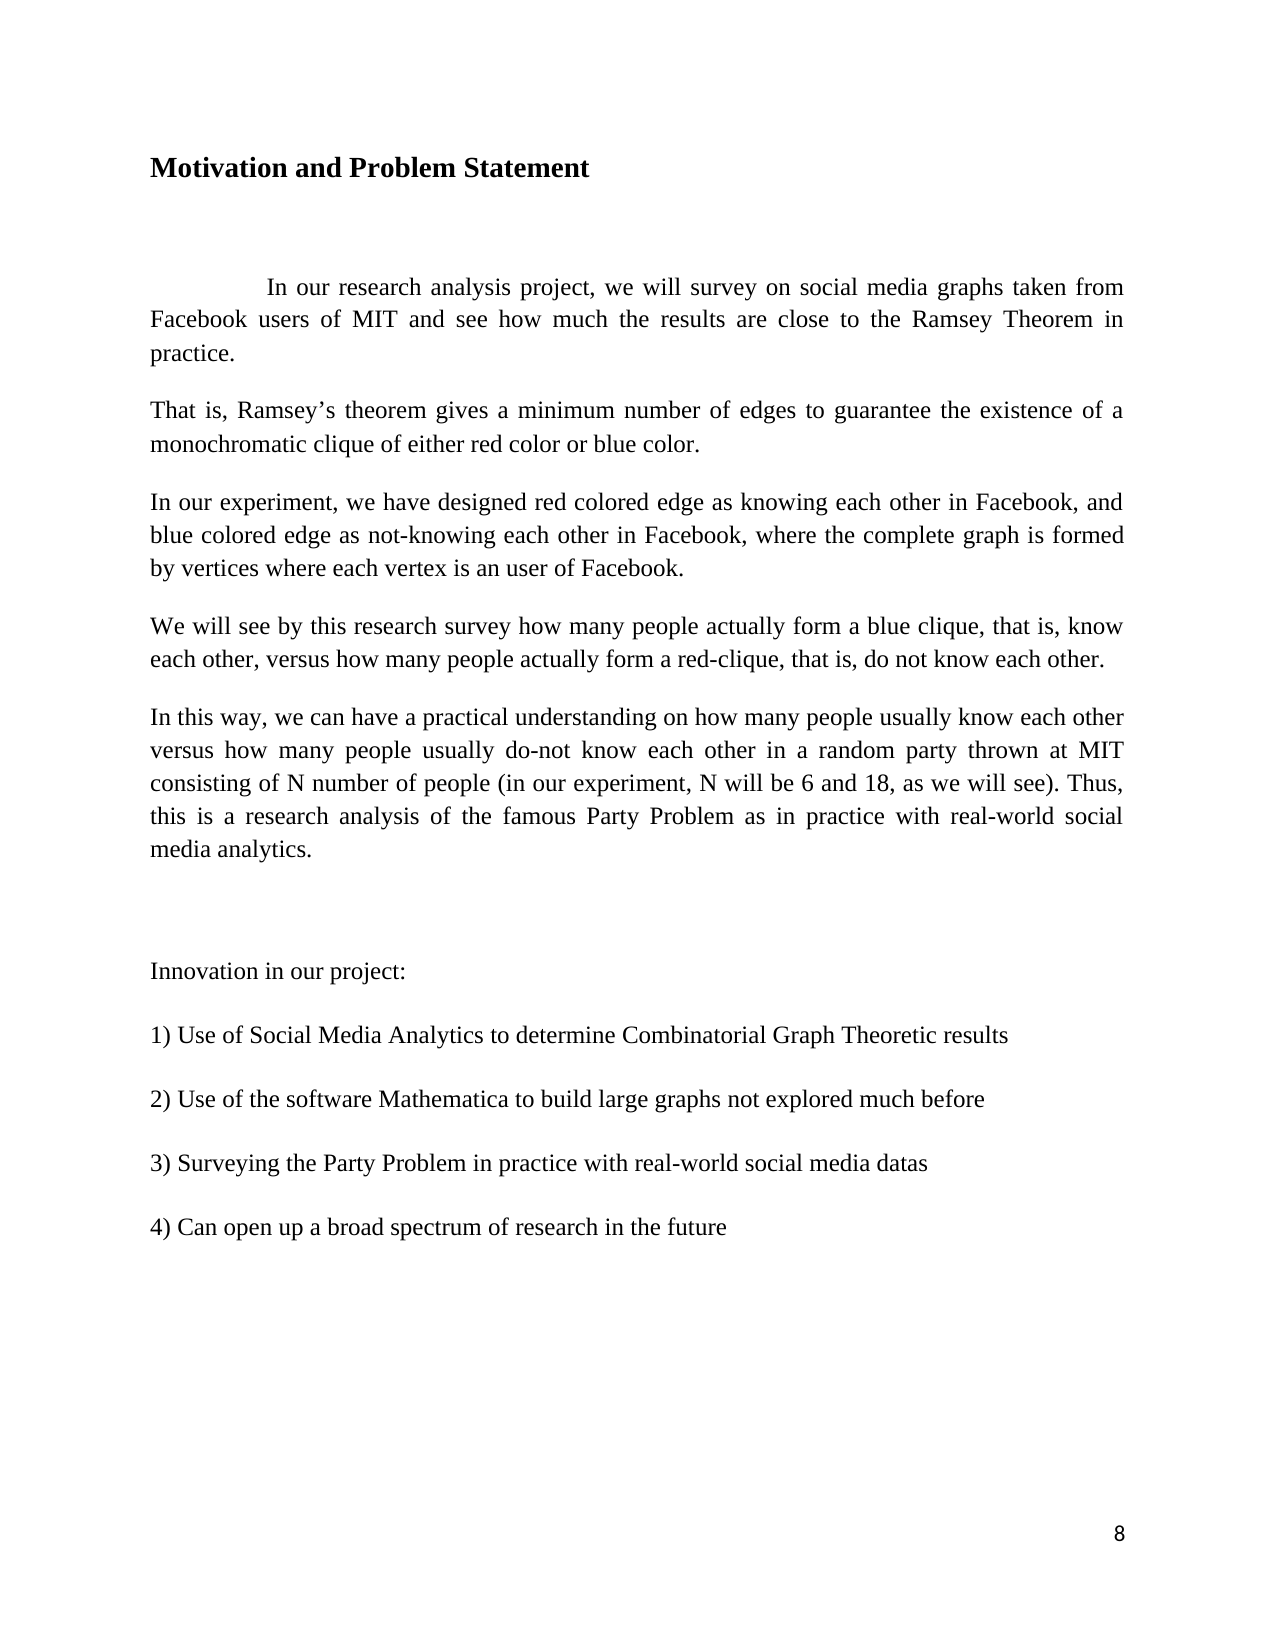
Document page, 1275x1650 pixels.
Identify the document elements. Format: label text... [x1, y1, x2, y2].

text In our research analysis project, we will survey on social media graphs taken from Facebook users of MIT and see how much the results are close to the Ramsey Theorem in practice. [150, 272, 1125, 366]
text In our experiment, we have designed red colored edge as knowing each other in Facebook, and blue colored edge as not-knowing each other in Facebook, where the complete graph is formed by vertices where each vertex is an user of Facebook. [150, 487, 1125, 581]
text Motivation and Problem Statement [150, 150, 1125, 183]
text 1) Use of Social Media Analytics to determine Combinatorial Graph Theoretic results [150, 1020, 1125, 1048]
text Innovation in our project: [150, 956, 1125, 984]
text In this way, we can have a practical understanding on how many people usually know each other versus how many people usually do-not know each other in a random party thrown at MIT consisting of N number of people (in our experiment, N will be 6 and 18, as we will see). Thus, this is a research analysis of the famous Party Problem as in practice with real-world social media analytics. [150, 702, 1125, 863]
text 3) Surveying the Party Problem in practice with real-world social media datas [150, 1148, 1125, 1176]
text 2) Use of the software Mathematica to build large graphs not explored much before [150, 1084, 1125, 1112]
text That is, Ramsey’s theorem gives a minimum number of edges to guarantee the existence of a monochromatic clique of either red color or blue color. [150, 396, 1125, 457]
text 4) Can open up a broad spectrum of research in the future [150, 1212, 1125, 1240]
text We will see by this research survey how many people actually form a blue clique, that is, know each other, versus how many people actually form a red-clique, that is, do not know each other. [150, 611, 1125, 672]
